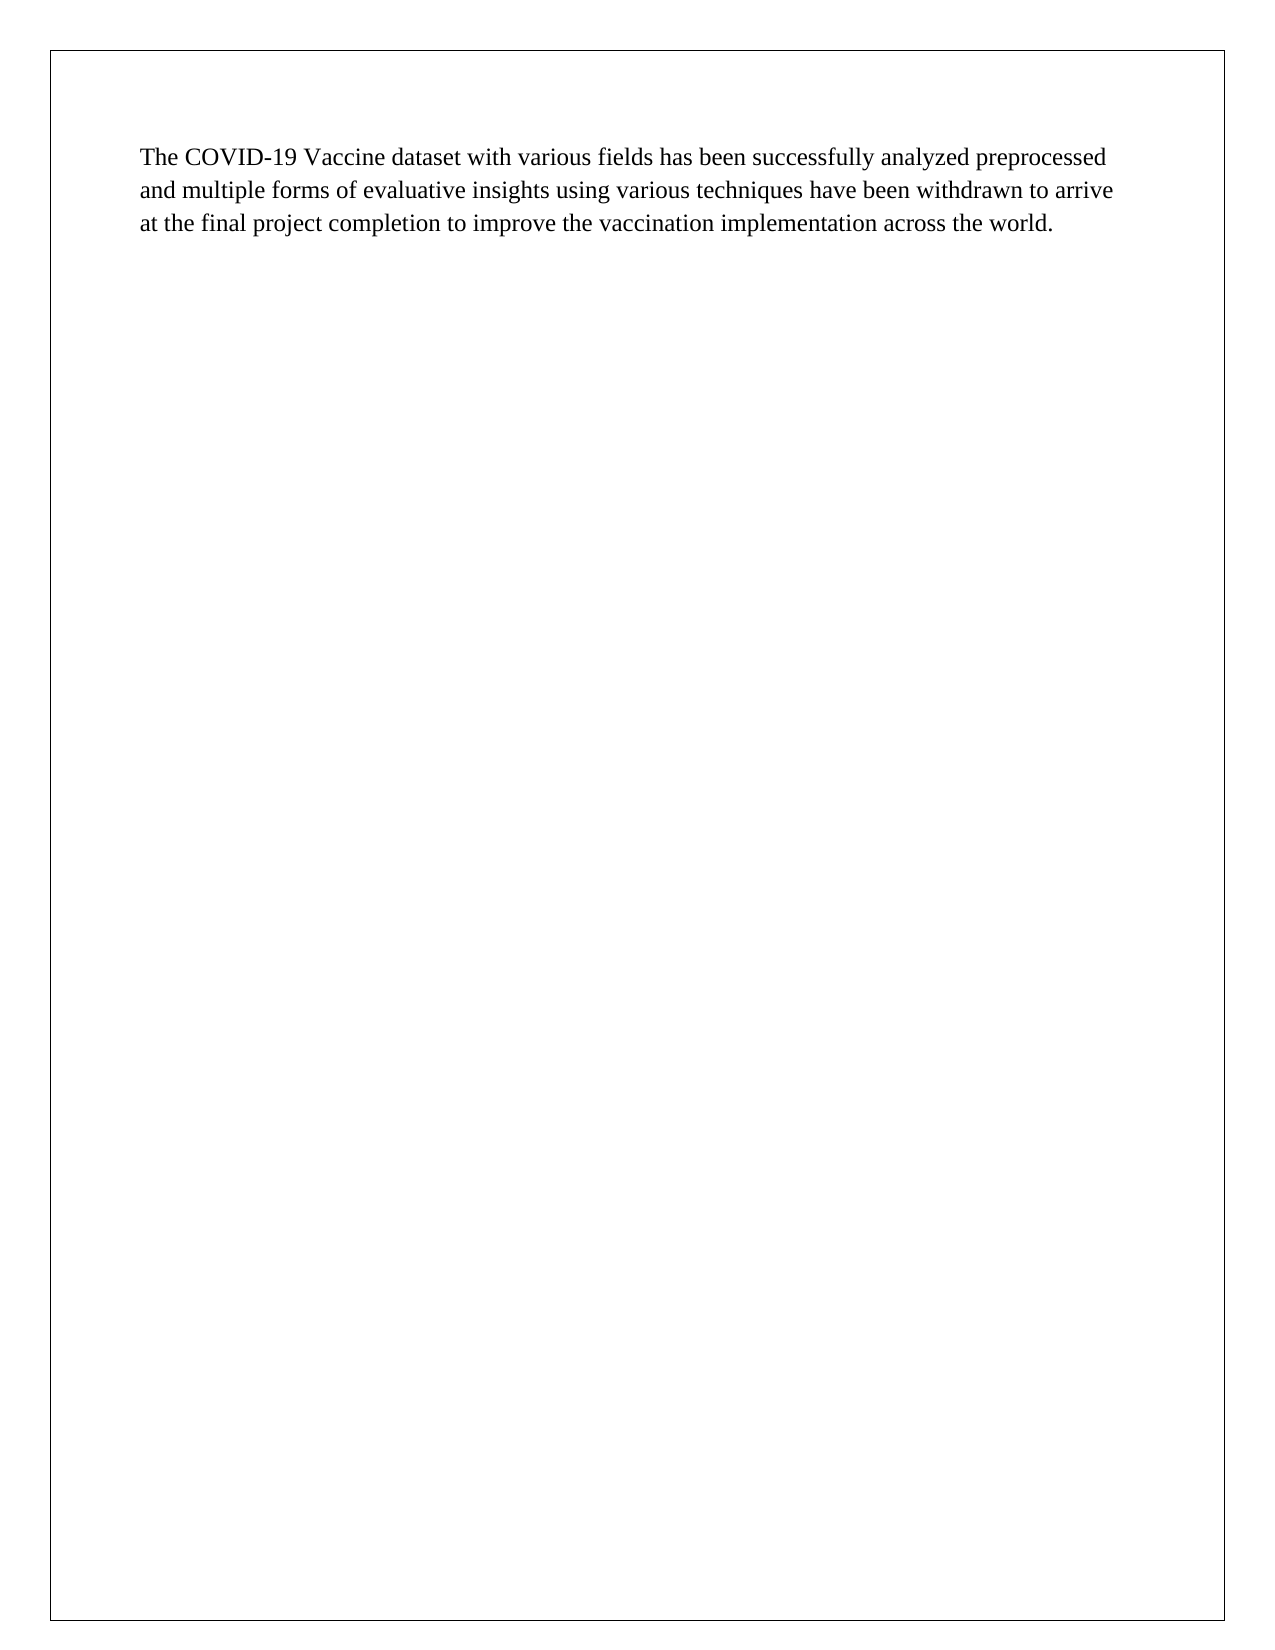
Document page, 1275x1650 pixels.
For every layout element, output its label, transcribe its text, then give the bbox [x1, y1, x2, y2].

text The COVID-19 Vaccine dataset with various fields has been successfully analyzed preprocessed and multiple forms of evaluative insights using various techniques have been withdrawn to arrive at the final project completion to improve the vaccination implementation across the world. [139, 142, 1135, 236]
